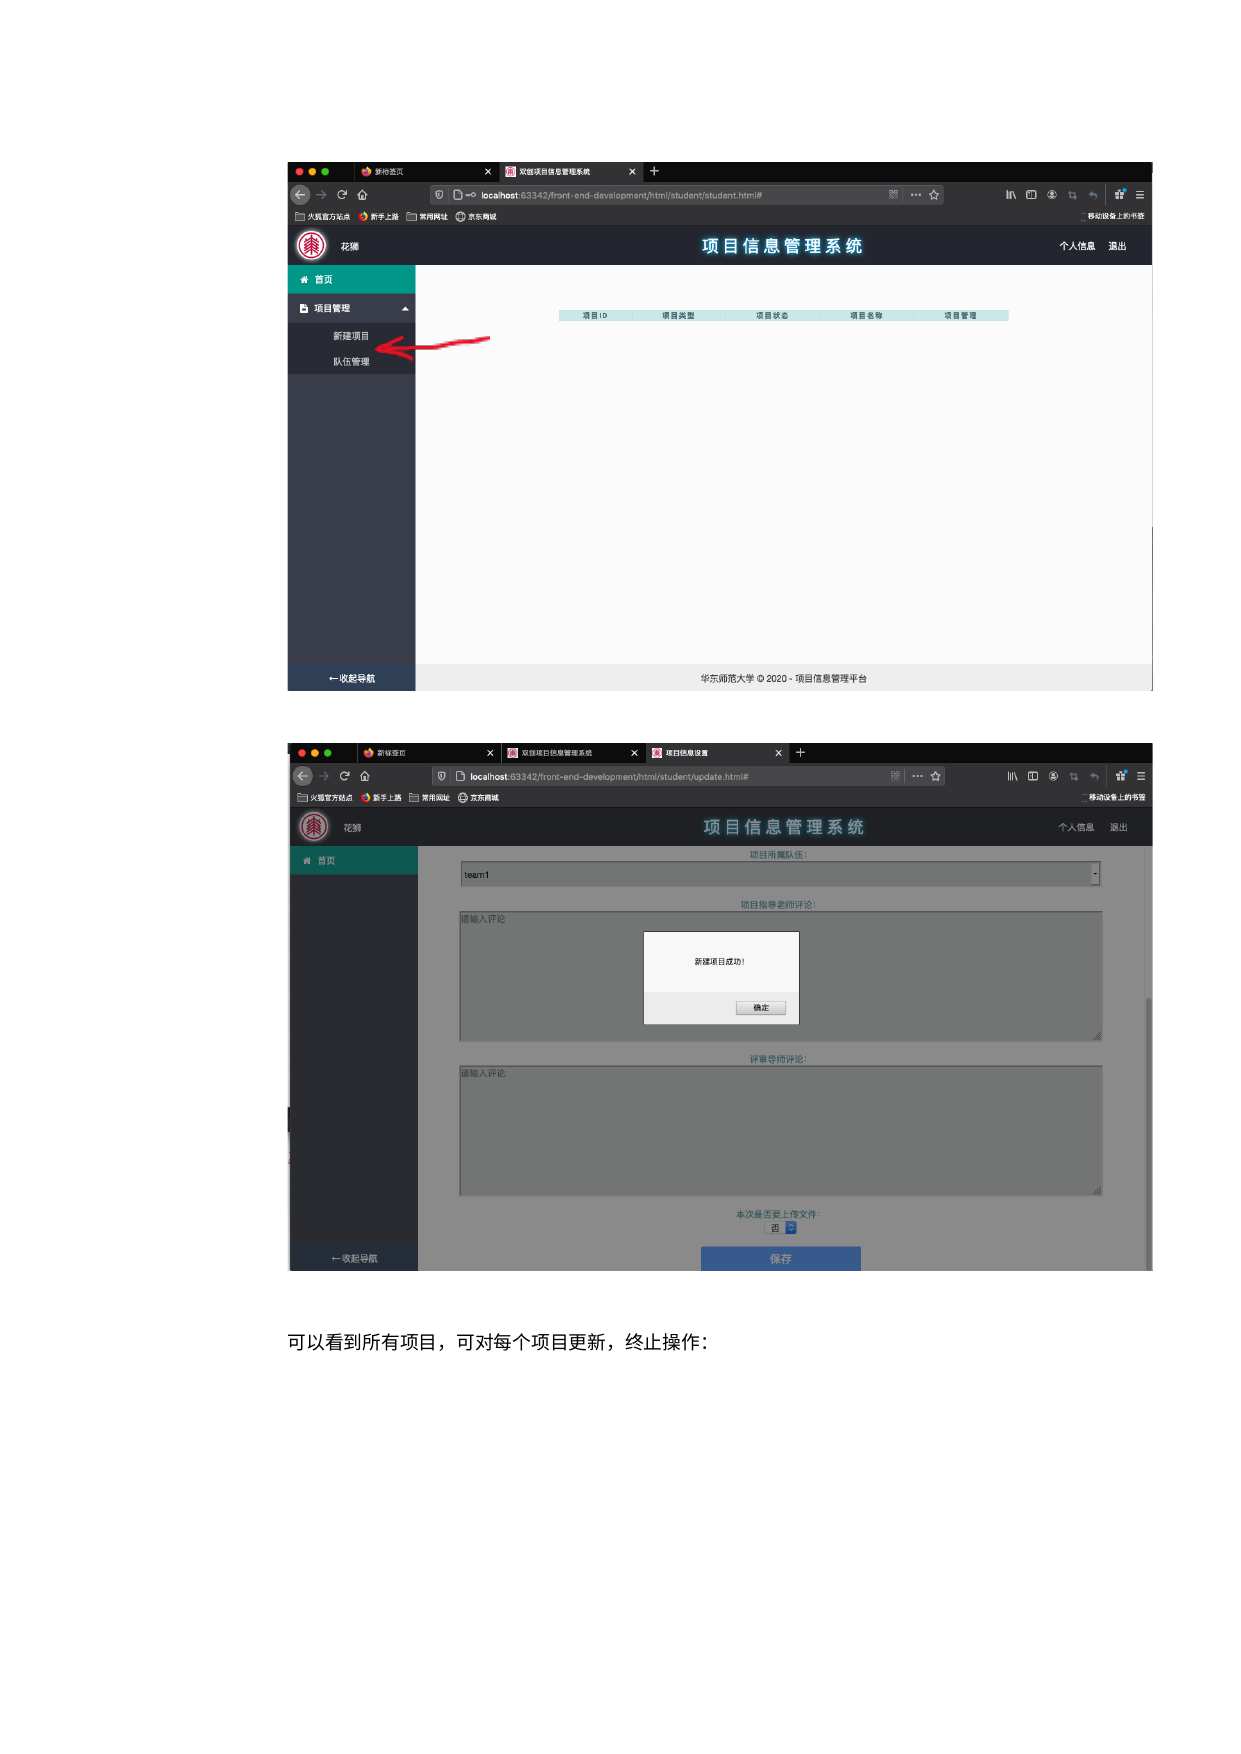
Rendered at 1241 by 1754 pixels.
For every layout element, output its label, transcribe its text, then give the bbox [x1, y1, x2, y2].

picture [287, 162, 1153, 691]
list 可以看到所有项目，可对每个项目更新，终止操作： [287, 1325, 1053, 1358]
picture [287, 743, 1153, 1271]
